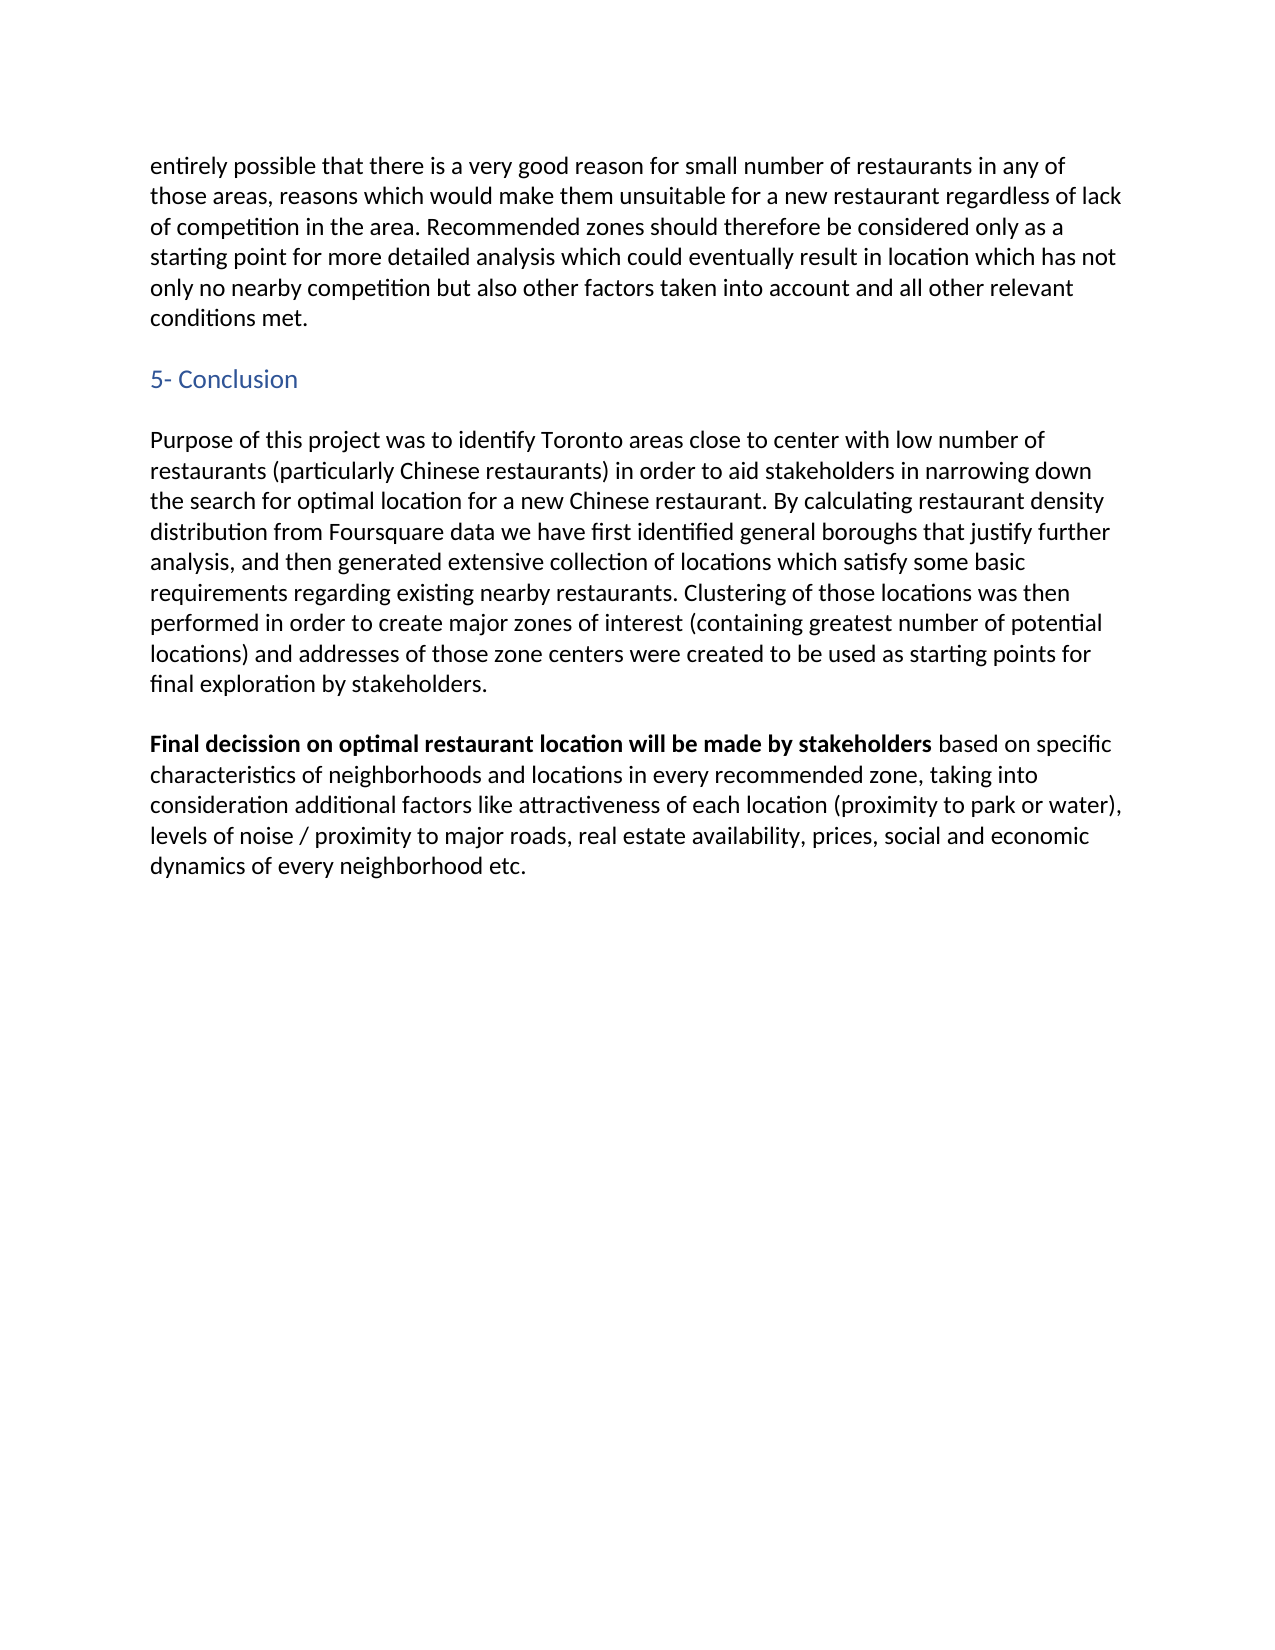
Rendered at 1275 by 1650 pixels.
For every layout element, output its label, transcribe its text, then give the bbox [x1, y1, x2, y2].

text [150, 150, 1125, 333]
text Purpose of this project was to identify Toronto areas close to center with low number of restaurants (particularly Chinese restaurants) in order to aid stakeholders in narrowing down the search for optimal location for a new Chinese restaurant. By calculating restaurant density distribution from Foursquare data we have first identified general boroughs that justify further analysis, and then generated extensive collection of locations which satisfy some basic requirements regarding existing nearby restaurants. Clustering of those locations was then performed in order to create major zones of interest (containing greatest number of potential locations) and addresses of those zone centers were created to be used as starting points for final exploration by stakeholders. [150, 424, 1125, 699]
subtitle 5- Conclusion [150, 362, 1125, 395]
text Final decission on optimal restaurant location will be made by stakeholders based on specific characteristics of neighborhoods and locations in every recommended zone, taking into consideration additional factors like attractiveness of each location (proximity to park or water), levels of noise / proximity to major roads, real estate availability, prices, social and economic dynamics of every neighborhood etc. [150, 728, 1125, 881]
